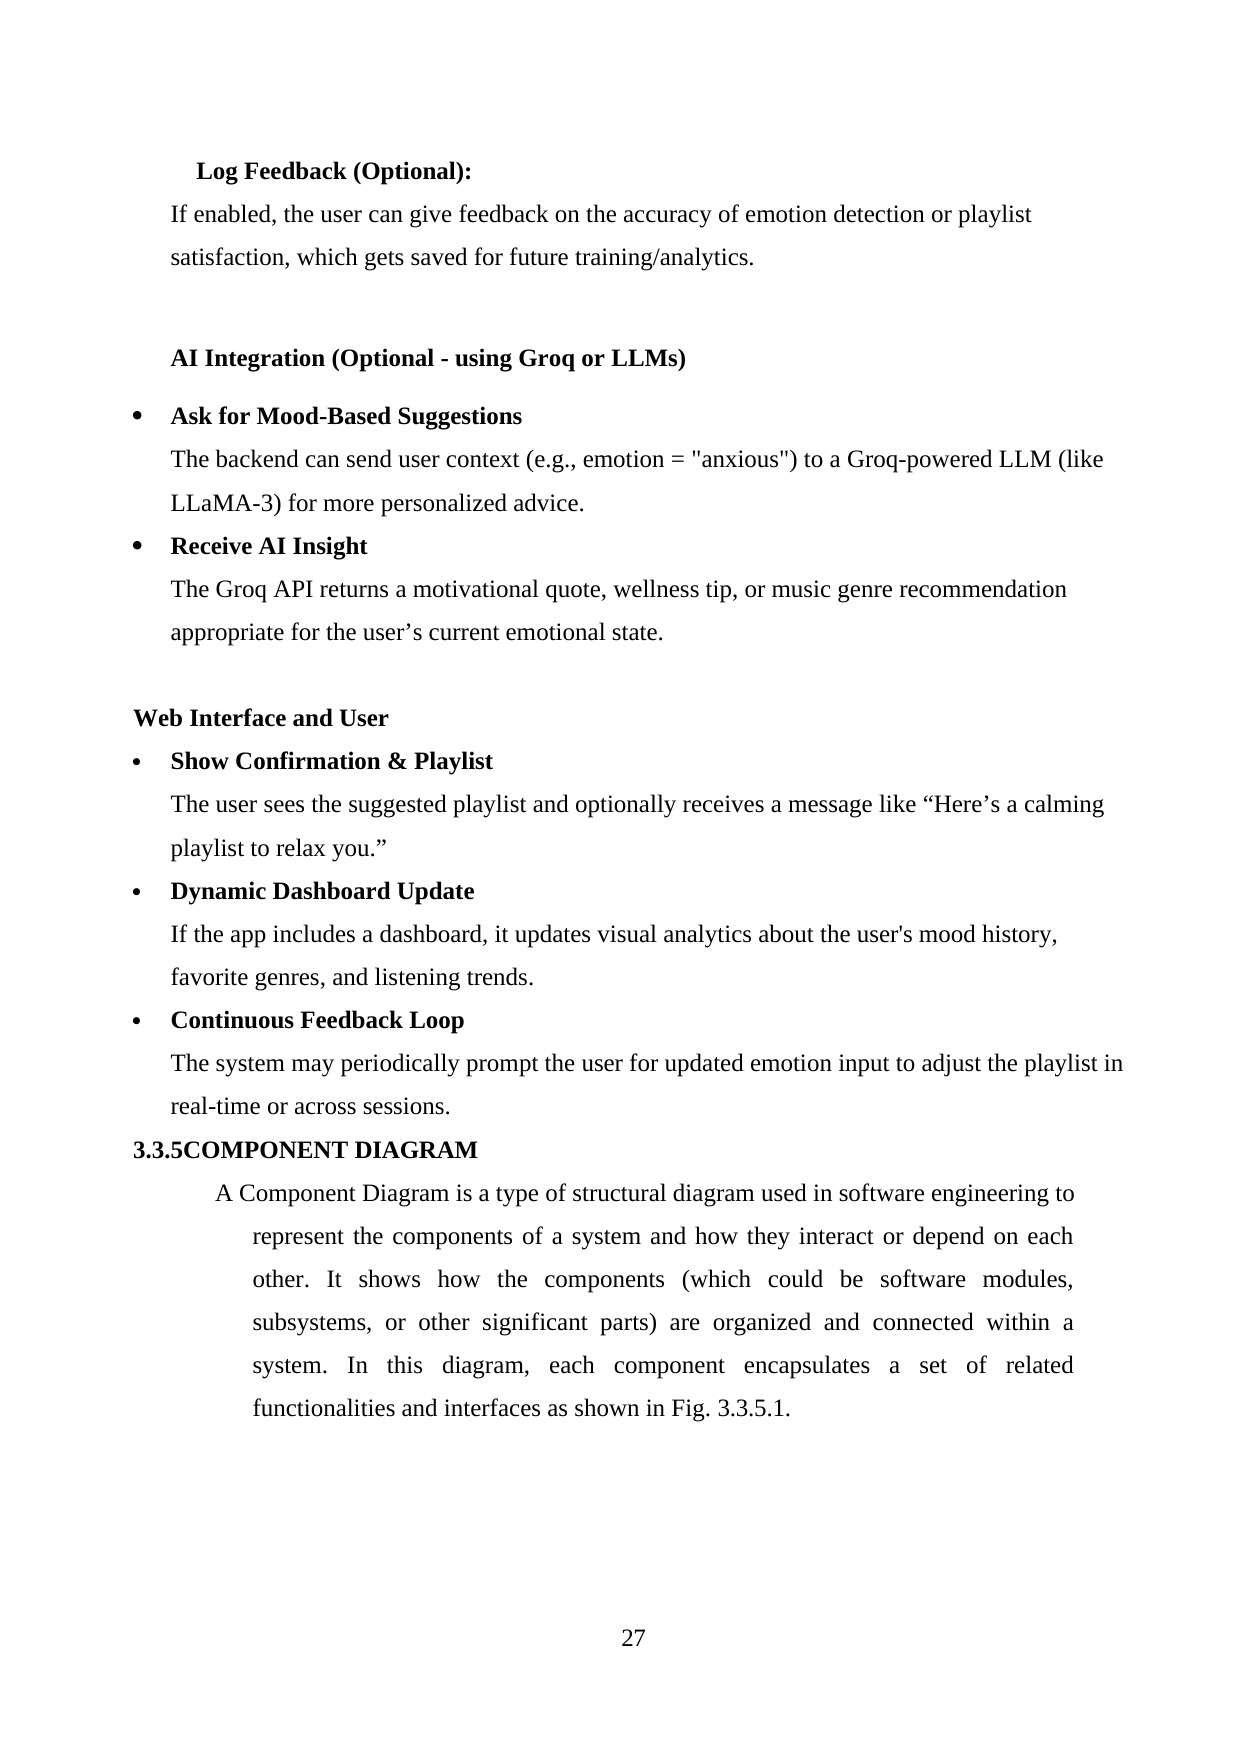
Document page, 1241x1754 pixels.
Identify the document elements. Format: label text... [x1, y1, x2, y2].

text Web Interface and User [133, 703, 1137, 732]
list  Log Feedback (Optional): If enabled, the user can give feedback on the accuracy of emotion detection or playlist satisfaction, which gets saved for future training/analytics. [170, 156, 1137, 271]
list Ask for Mood-Based Suggestions The backend can send user context (e.g., emotion = "anxious") to a Groq-powered LLM (like LLaMA-3) for more personalized advice. [133, 401, 1137, 516]
list Continuous Feedback Loop The system may periodically prompt the user for updated emotion input to adjust the playlist in real-time or across sessions. [133, 1005, 1137, 1120]
list Show Confirmation & Playlist The user sees the suggested playlist and optionally receives a message like “Here’s a calming playlist to relax you.” [133, 746, 1137, 861]
list Receive AI Insight The Groq API returns a motivational quote, wellness tip, or music genre recommendation appropriate for the user’s current emotional state. [133, 531, 1137, 646]
subtitle 3.3.5COMPONENT DIAGRAM [133, 1135, 1137, 1163]
list Dynamic Dashboard Update If the app includes a dashboard, it updates visual analytics about the user's mood history, favorite genres, and listening trends. [133, 876, 1137, 991]
text A Component Diagram is a type of structural diagram used in software engineering to represent the components of a system and how they interact or depend on each other. It shows how the components (which could be software modules, subsystems, or other significant parts) are organized and connected within a system. In this diagram, each component encapsulates a set of related functionalities and interfaces as shown in Fig. 3.3.5.1. [215, 1178, 1075, 1422]
list AI Integration (Optional - using Groq or LLMs) [170, 315, 1137, 372]
